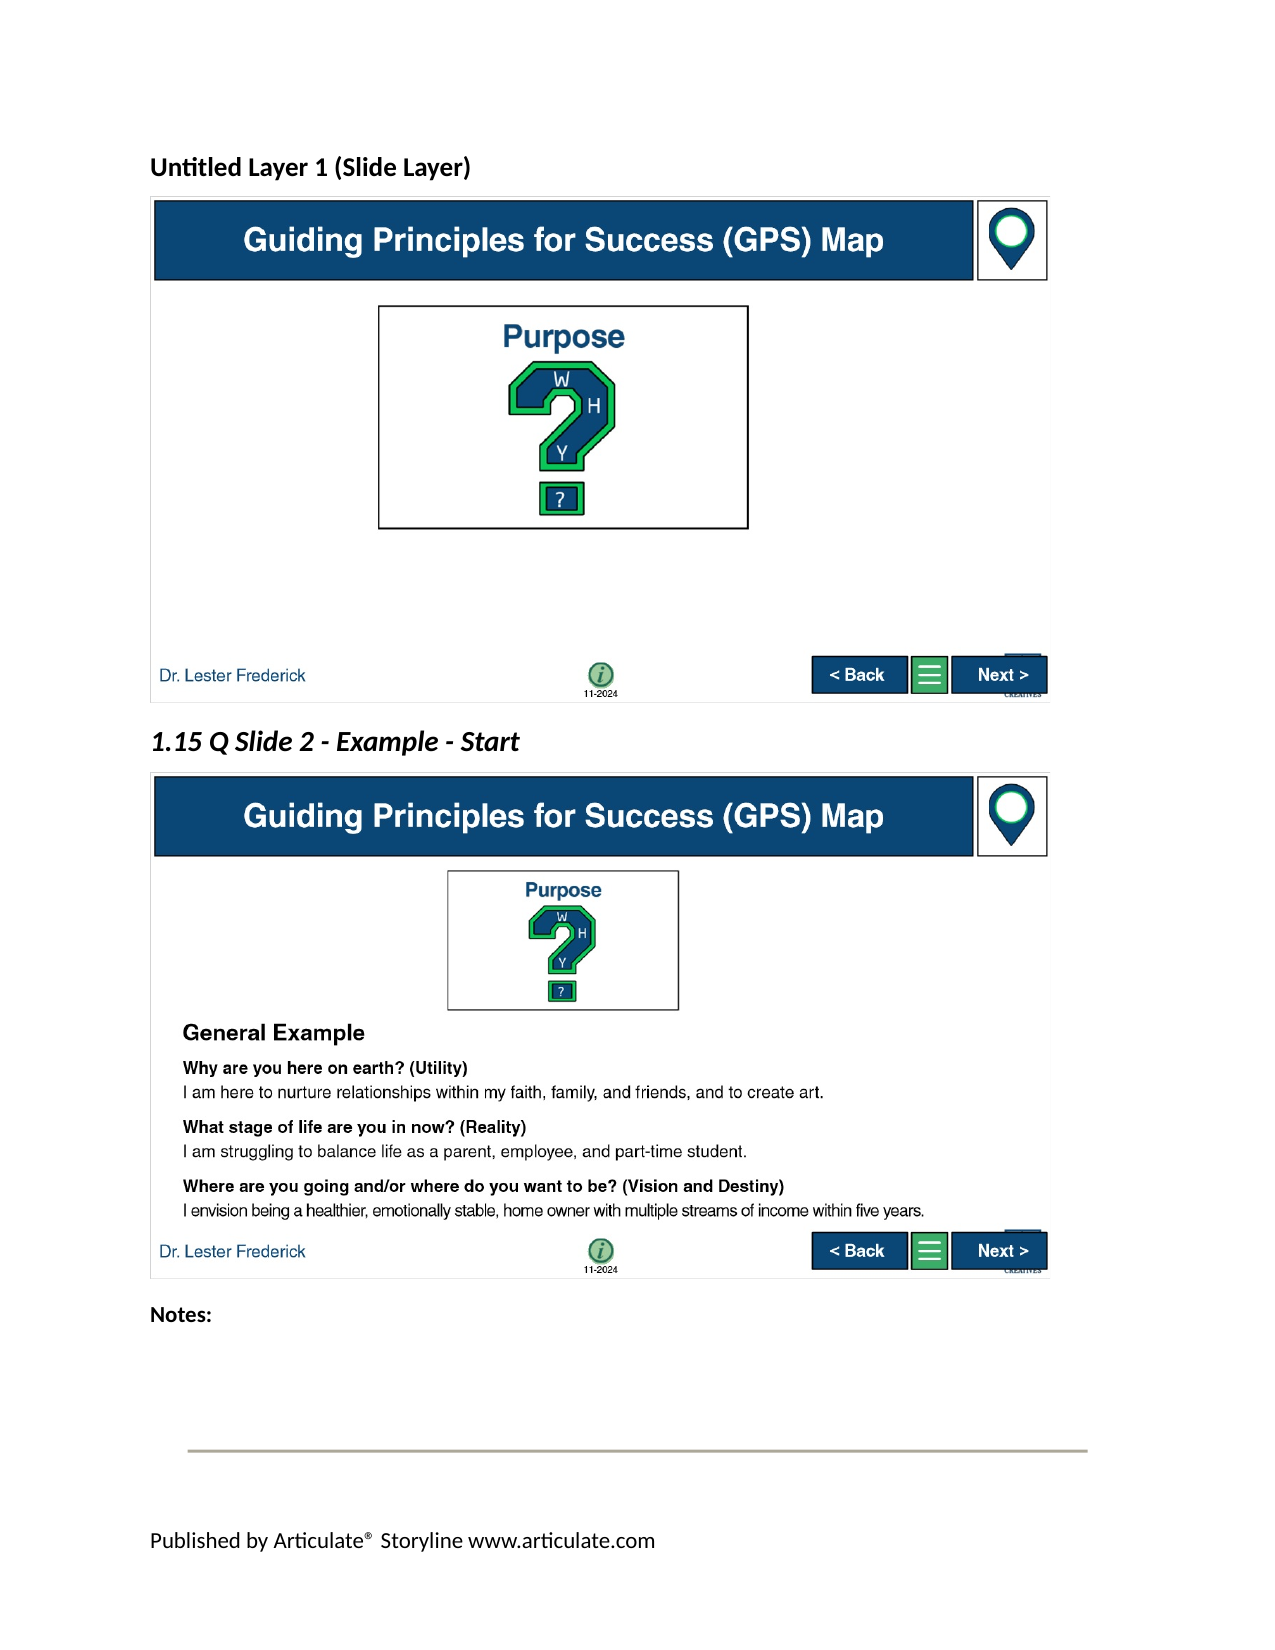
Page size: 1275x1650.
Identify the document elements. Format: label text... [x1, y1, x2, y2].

subtitle 1.15 Q Slide 2 - Example - Start [150, 723, 1125, 759]
subtitle Untitled Layer 1 (Slide Layer) [150, 150, 1125, 183]
text Notes: [150, 1300, 1125, 1328]
